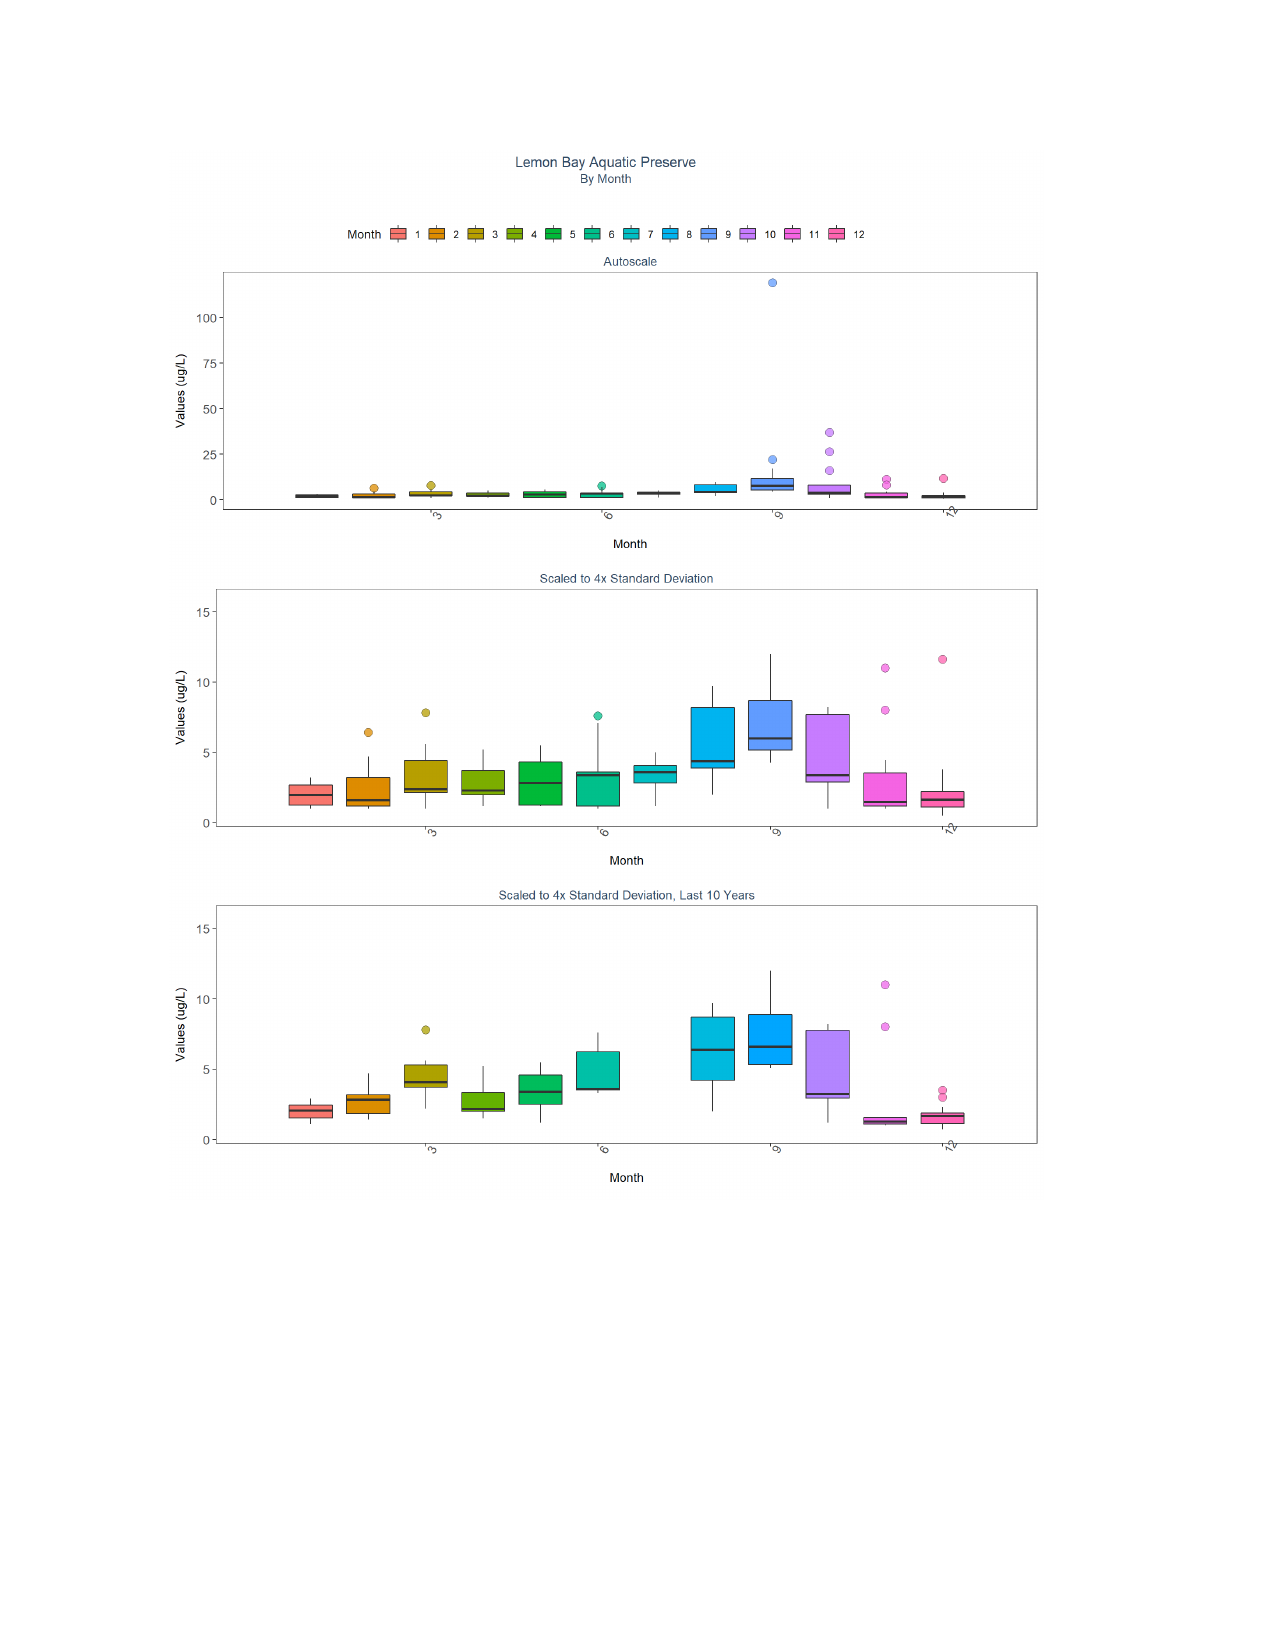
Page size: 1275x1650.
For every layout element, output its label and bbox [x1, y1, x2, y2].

picture [168, 150, 1044, 1200]
